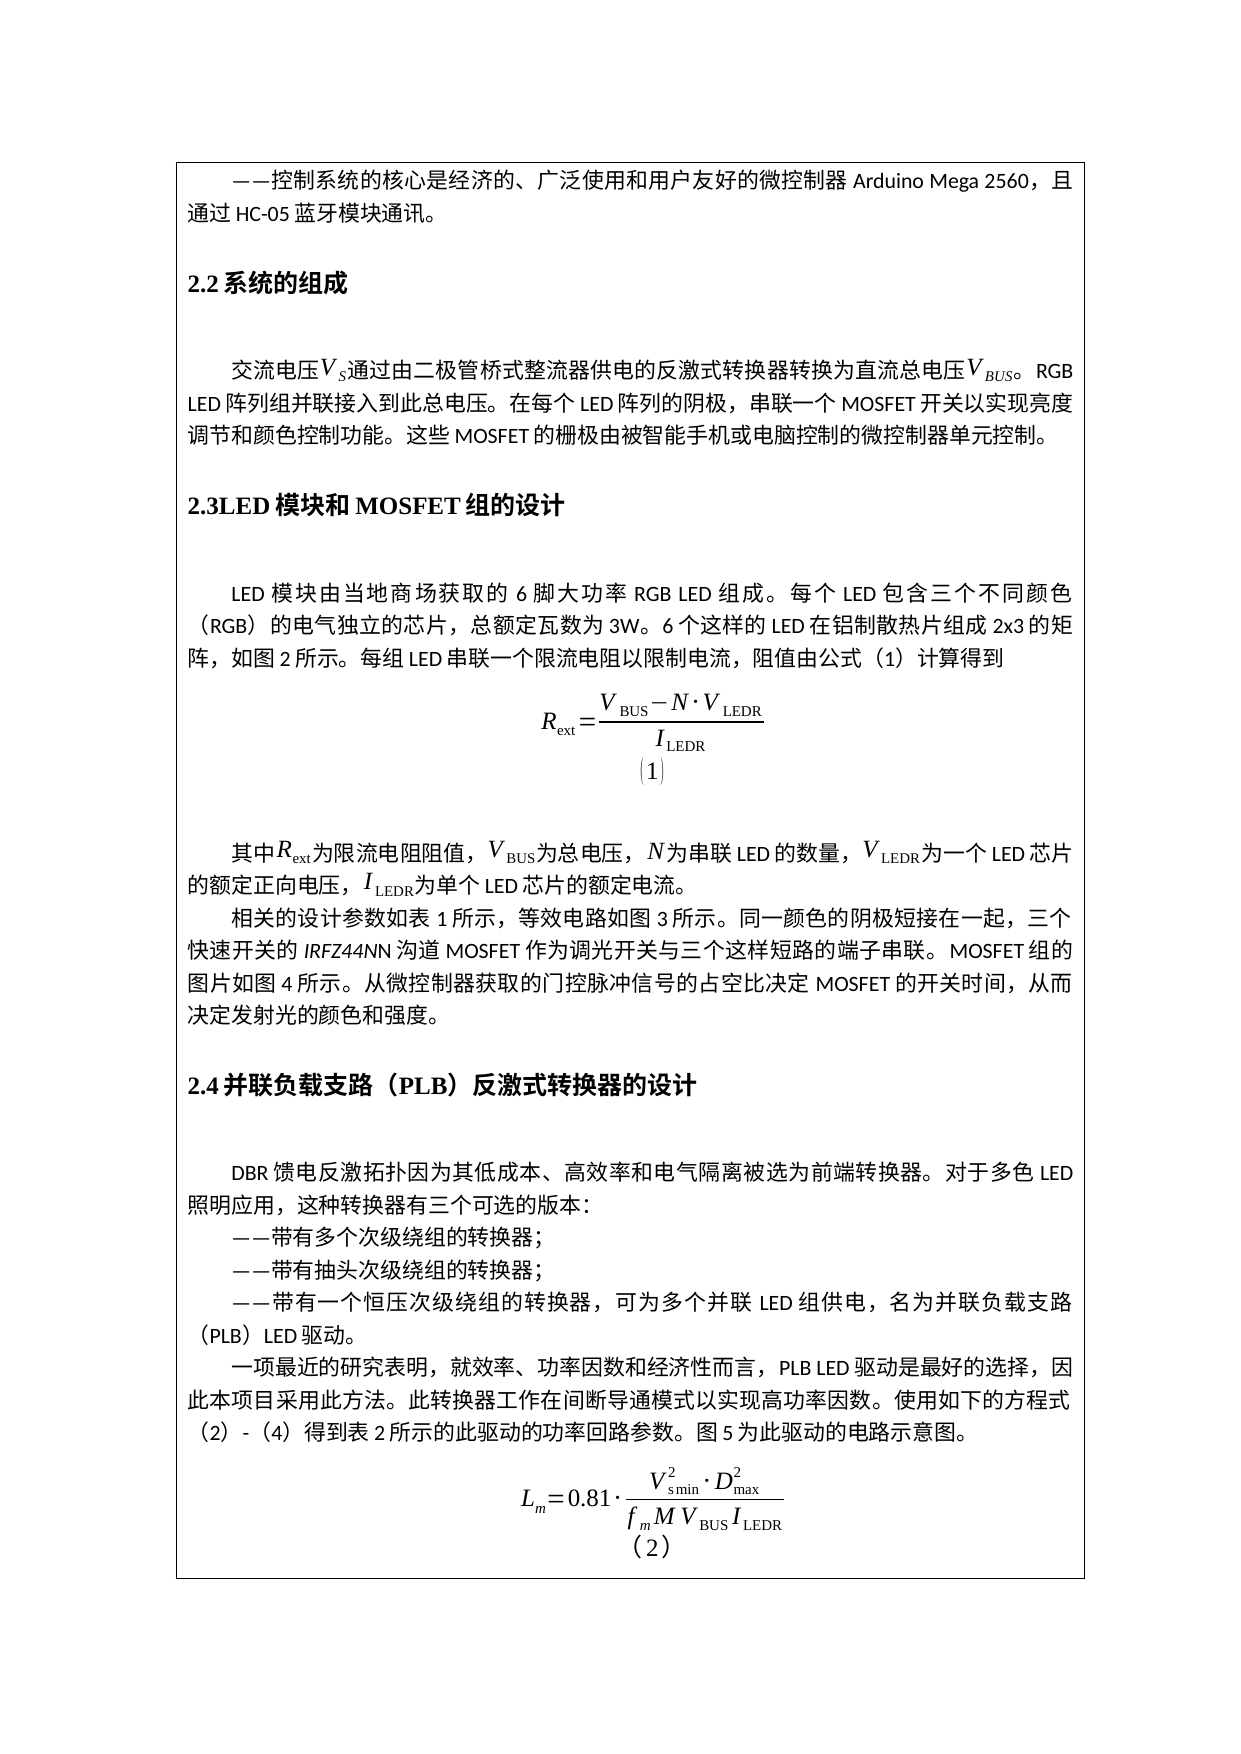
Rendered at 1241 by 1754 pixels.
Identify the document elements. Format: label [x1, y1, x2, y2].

table_cell [177, 163, 1084, 1577]
